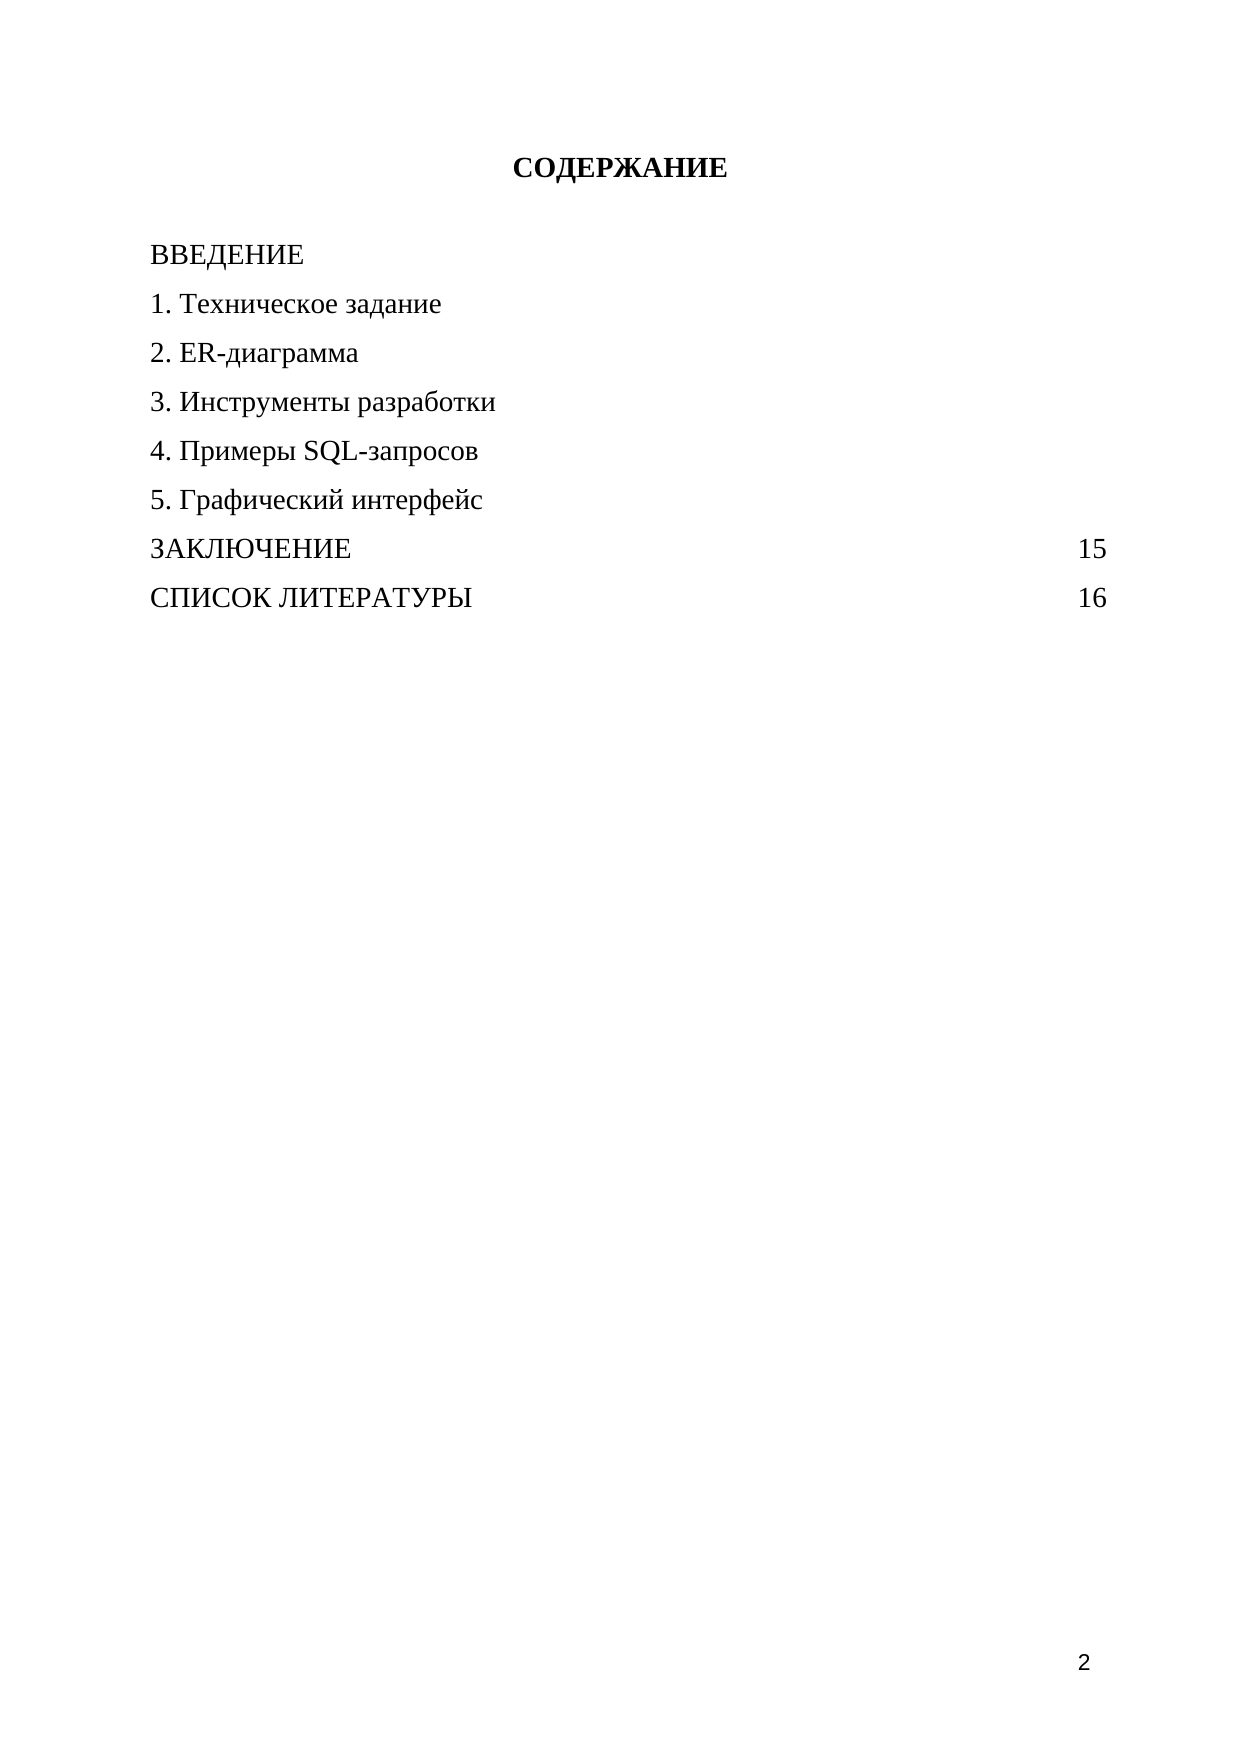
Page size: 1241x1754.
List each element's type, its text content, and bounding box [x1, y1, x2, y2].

text 1. Техническое задание 4 [150, 286, 1090, 320]
text ЗАКЛЮЧЕНИЕ 15 [150, 531, 1090, 565]
text 5. Графический интерфейс 9 [150, 482, 1090, 516]
text 2. ER-диаграмма 6 [150, 335, 1090, 369]
text СОДЕРЖАНИЕ [150, 150, 1090, 183]
text 4. Примеры SQL-запросов 7 [150, 433, 1090, 467]
text 3. Инструменты разработки 6 [150, 384, 1090, 418]
text СПИСОК ЛИТЕРАТУРЫ 16 [150, 580, 1090, 614]
text ВВЕДЕНИЕ 3 [150, 237, 1090, 271]
